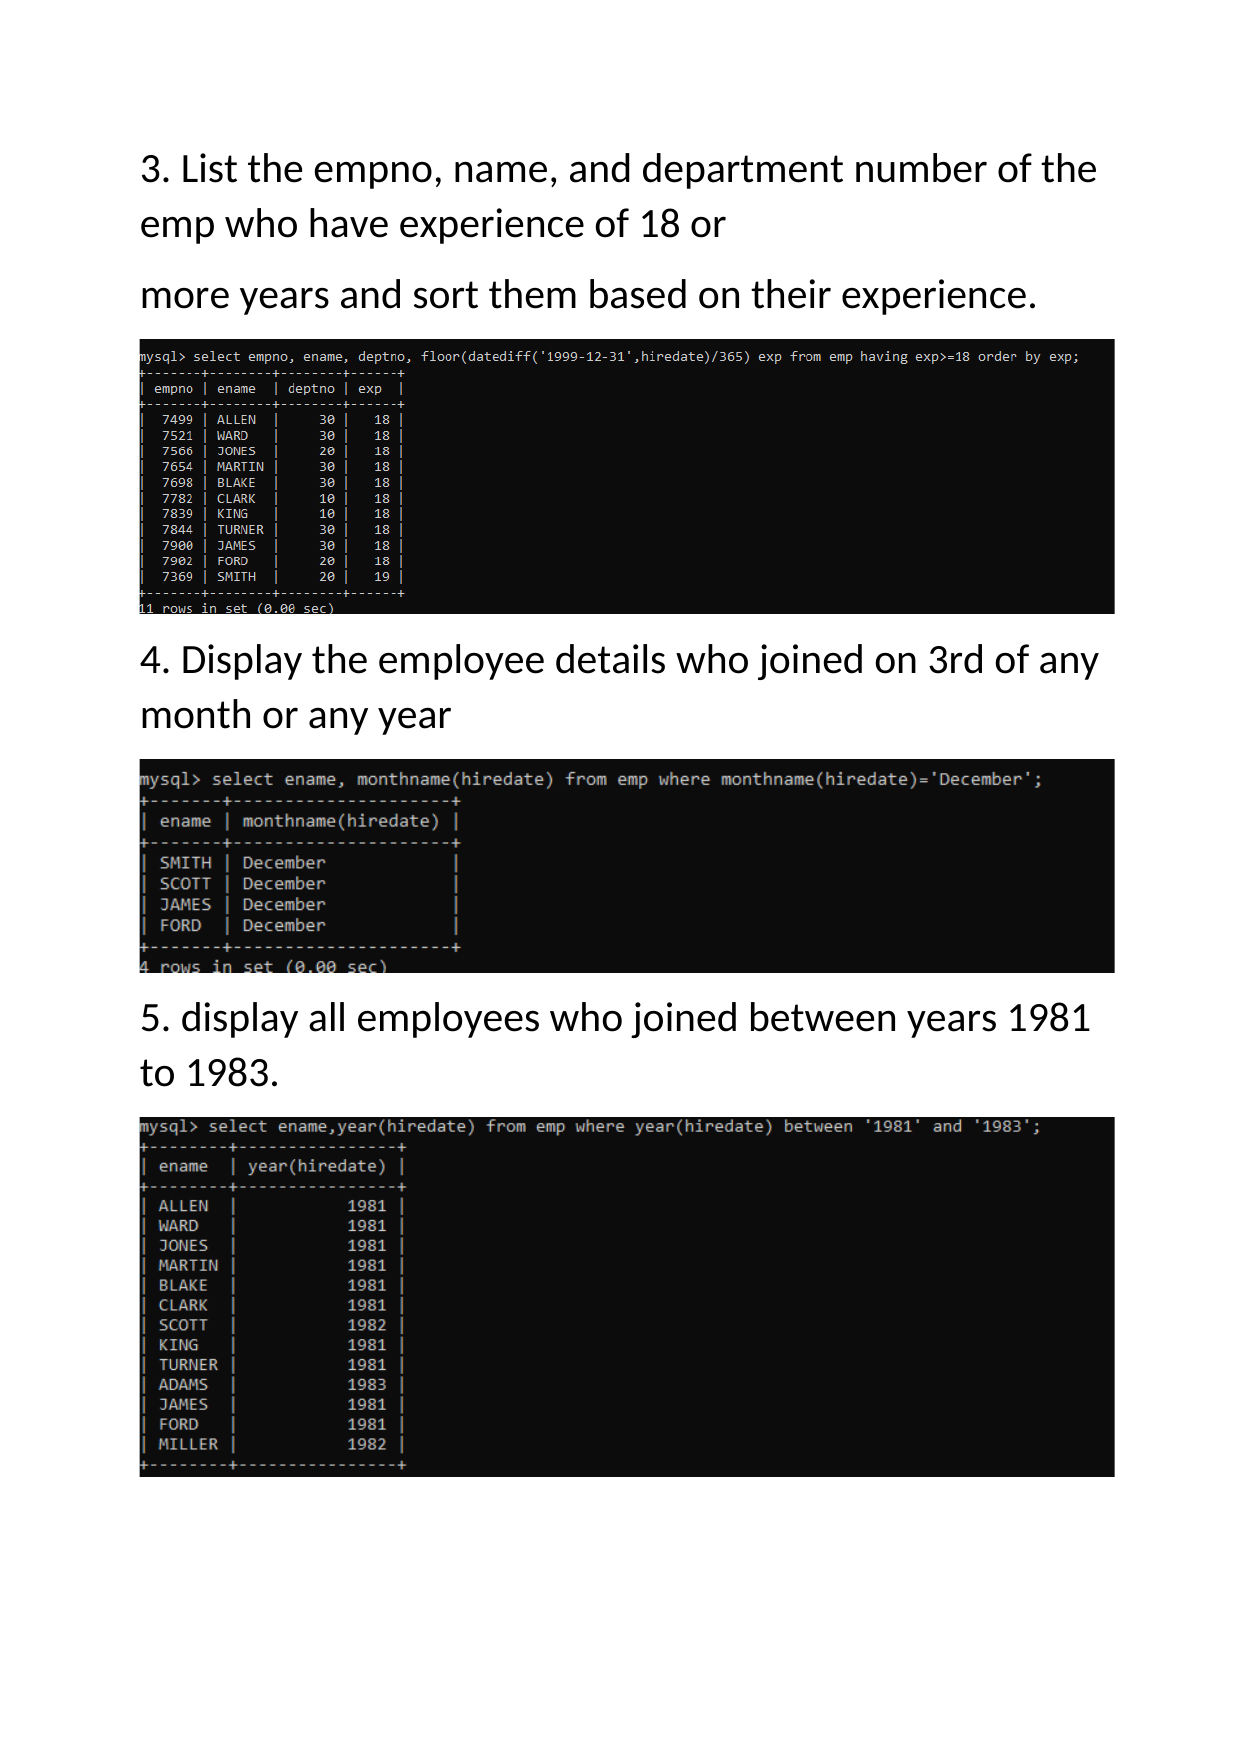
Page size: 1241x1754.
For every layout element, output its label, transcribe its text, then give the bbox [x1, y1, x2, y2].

picture [139, 1117, 1115, 1477]
picture [139, 339, 1115, 614]
text 4. Display the employee details who joined on 3rd of any month or any year [139, 633, 1103, 739]
picture [139, 759, 1115, 973]
text 5. display all employees who joined between years 1981 to 1983. [139, 991, 1103, 1097]
text more years and sort them based on their experience. [139, 268, 1103, 319]
text 3. List the empno, name, and department number of the emp who have experience of 18 or [139, 142, 1103, 247]
